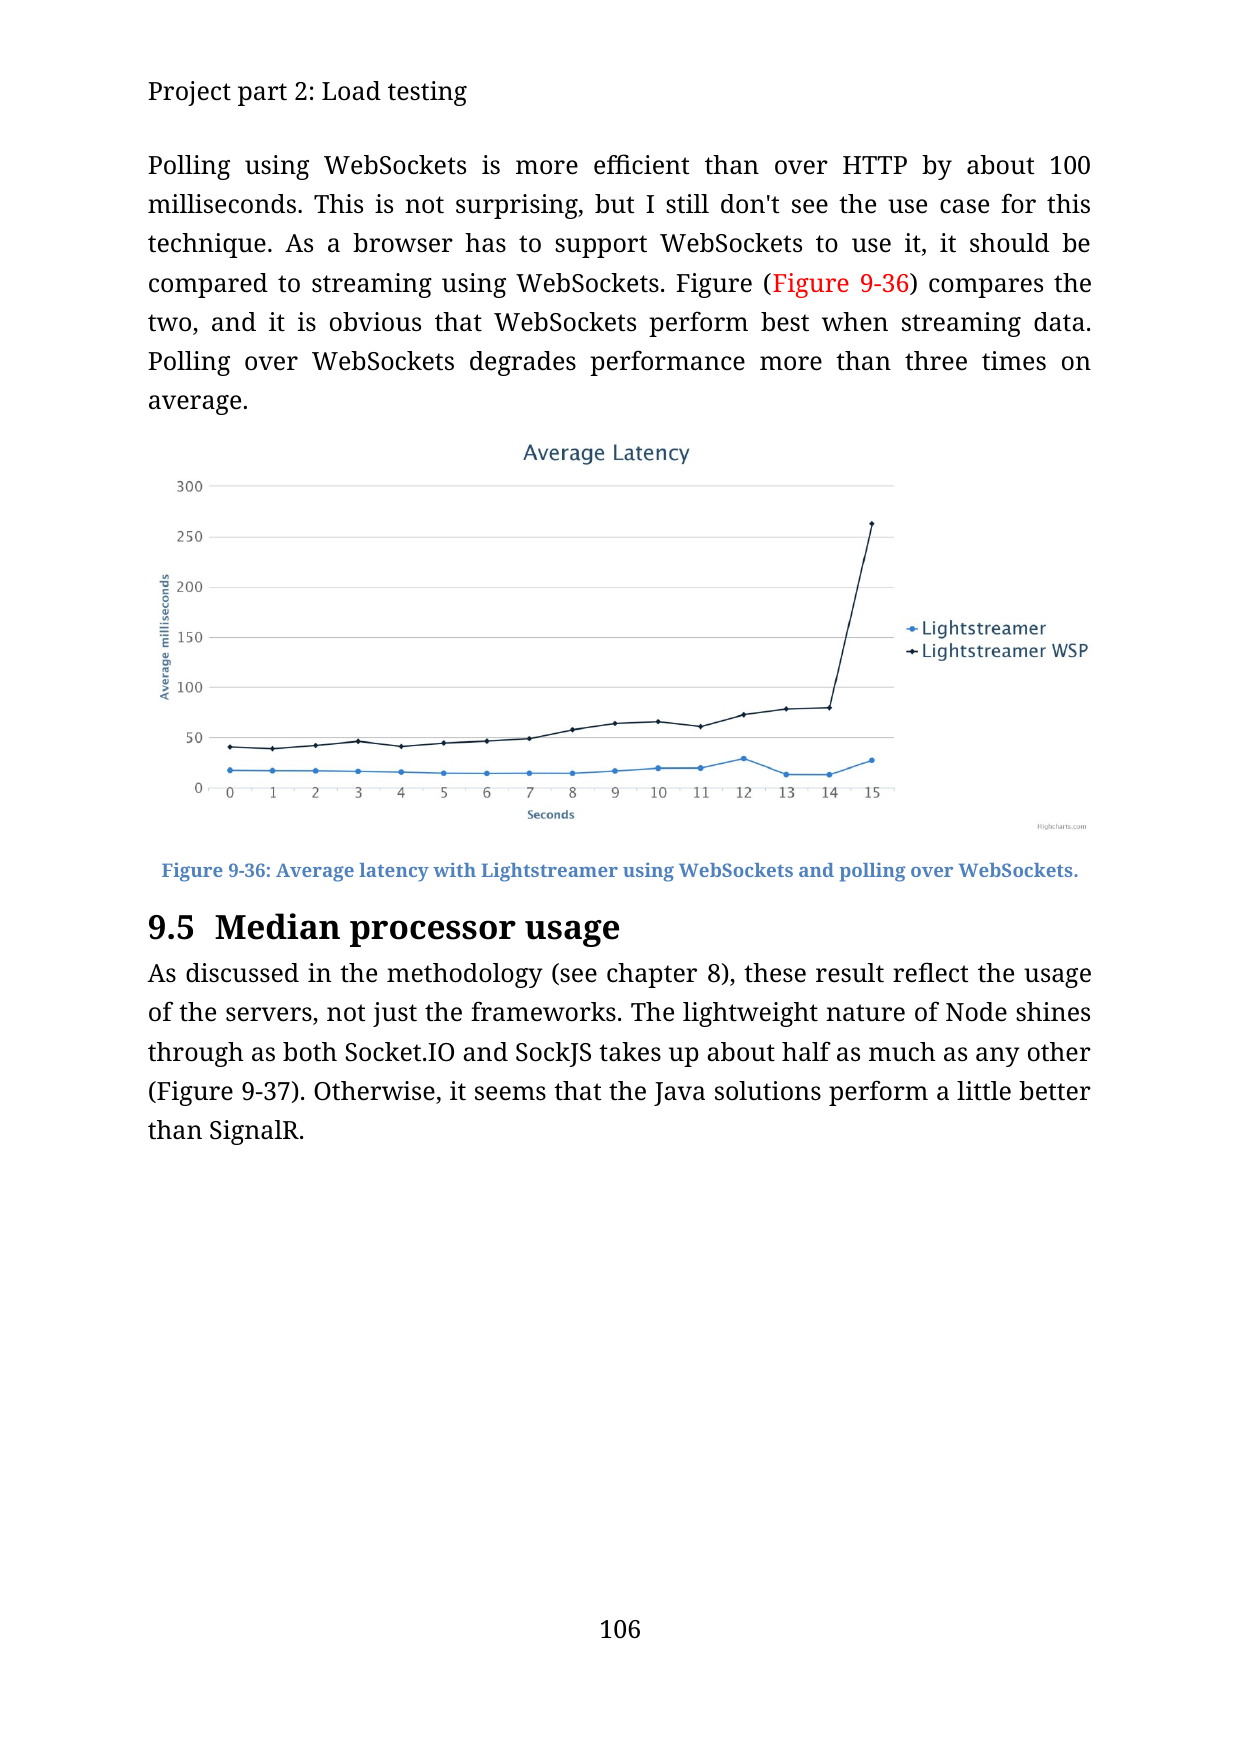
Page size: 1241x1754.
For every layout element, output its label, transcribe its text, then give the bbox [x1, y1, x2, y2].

subtitle Median processor usage [148, 904, 1092, 949]
picture [147, 442, 1093, 832]
